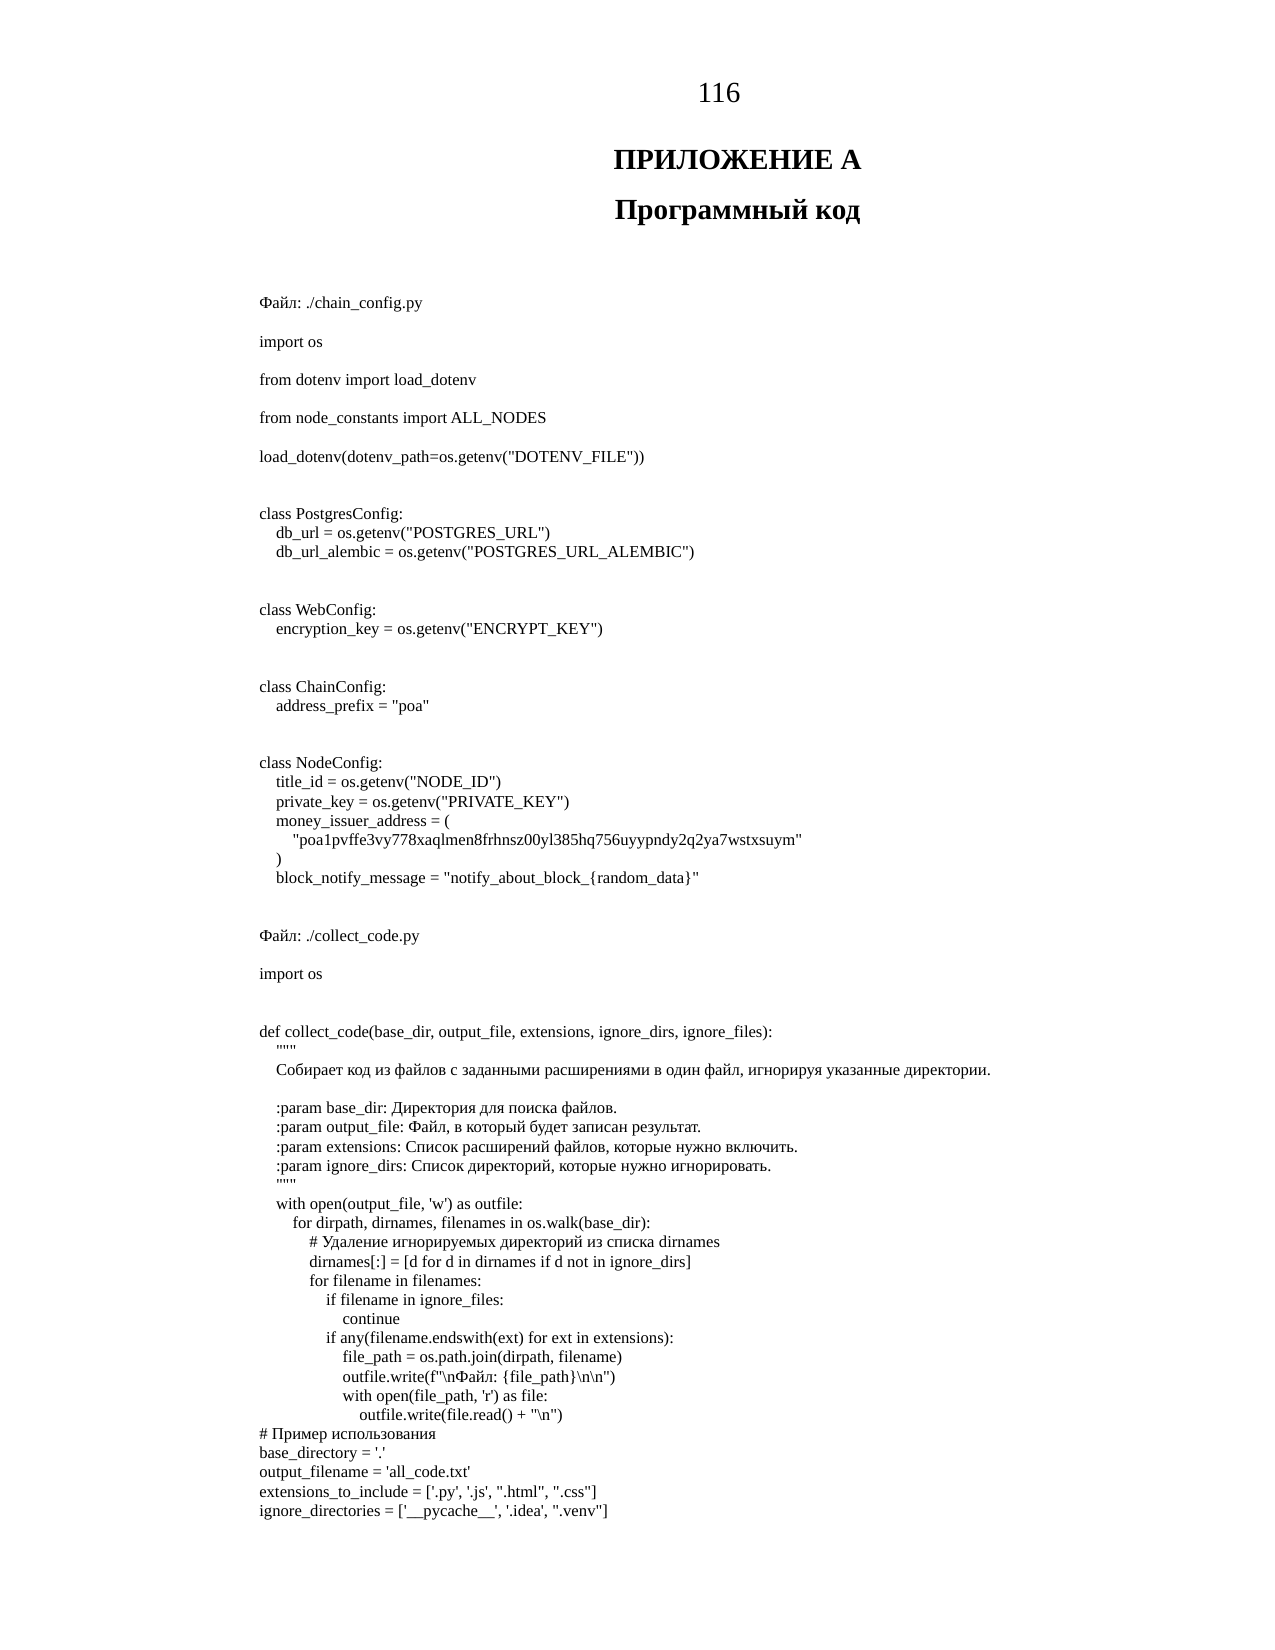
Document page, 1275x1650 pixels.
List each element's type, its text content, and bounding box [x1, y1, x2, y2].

list with open(file_path, 'r') as file: [259, 1386, 1216, 1405]
list # Удаление игнорируемых директорий из списка dirnames [259, 1232, 1216, 1251]
list class PostgresConfig: [259, 504, 1216, 523]
list Программный код [259, 192, 1216, 226]
list title_id = os.getenv("NODE_ID") [259, 772, 1216, 791]
list encryption_key = os.getenv("ENCRYPT_KEY") [259, 619, 1216, 638]
list :param ignore_dirs: Список директорий, которые нужно игнорировать. [259, 1156, 1216, 1175]
list """ [259, 1041, 1216, 1060]
list Файл: ./collect_code.py [259, 926, 1216, 945]
list import os [259, 331, 1216, 351]
list block_notify_message = "notify_about_block_{random_data}" [259, 868, 1216, 887]
list dirnames[:] = [d for d in dirnames if d not in ignore_dirs] [259, 1251, 1216, 1271]
list if filename in ignore_files: [259, 1290, 1216, 1309]
list :param output_file: Файл, в который будет записан результат. [259, 1117, 1216, 1136]
list private_key = os.getenv("PRIVATE_KEY") [259, 791, 1216, 811]
list import os [259, 964, 1216, 983]
list outfile.write(file.read() + "\n") [259, 1405, 1216, 1424]
list ignore_directories = ['__pycache__', '.idea', ".venv"] [259, 1501, 1216, 1520]
list Собирает код из файлов с заданными расширениями в один файл, игнорируя указанные директории. [259, 1060, 1216, 1079]
list class ChainConfig: [259, 676, 1216, 696]
list address_prefix = "poa" [259, 696, 1216, 715]
list from dotenv import load_dotenv [259, 370, 1216, 389]
list class WebConfig: [259, 600, 1216, 619]
list from node_constants import ALL_NODES [259, 408, 1216, 427]
list for filename in filenames: [259, 1271, 1216, 1290]
list db_url = os.getenv("POSTGRES_URL") [259, 523, 1216, 542]
list Файл: ./chain_config.py [259, 293, 1216, 312]
list money_issuer_address = ( [259, 811, 1216, 830]
list for dirpath, dirnames, filenames in os.walk(base_dir): [259, 1213, 1216, 1232]
list def collect_code(base_dir, output_file, extensions, ignore_dirs, ignore_files): [259, 1021, 1216, 1041]
list if any(filename.endswith(ext) for ext in extensions): [259, 1328, 1216, 1347]
list class NodeConfig: [259, 753, 1216, 772]
list outfile.write(f"\nФайл: {file_path}\n\n") [259, 1366, 1216, 1386]
list ) [259, 849, 1216, 868]
list :param extensions: Список расширений файлов, которые нужно включить. [259, 1136, 1216, 1156]
list "poa1pvffe3vy778xaqlmen8frhnsz00yl385hq756uyypndy2q2ya7wstxsuym" [259, 830, 1216, 849]
list base_directory = '.' [259, 1443, 1216, 1462]
list continue [259, 1309, 1216, 1328]
list db_url_alembic = os.getenv("POSTGRES_URL_ALEMBIC") [259, 542, 1216, 561]
list file_path = os.path.join(dirpath, filename) [259, 1347, 1216, 1366]
list load_dotenv(dotenv_path=os.getenv("DOTENV_FILE")) [259, 446, 1216, 466]
list :param base_dir: Директория для поиска файлов. [259, 1098, 1216, 1117]
list output_filename = 'all_code.txt' [259, 1462, 1216, 1481]
list ПРИЛОЖЕНИЕ А [259, 142, 1216, 176]
list extensions_to_include = ['.py', '.js', ".html", ".css"] [259, 1481, 1216, 1501]
list # Пример использования [259, 1424, 1216, 1443]
list with open(output_file, 'w') as outfile: [259, 1194, 1216, 1213]
list """ [259, 1175, 1216, 1194]
